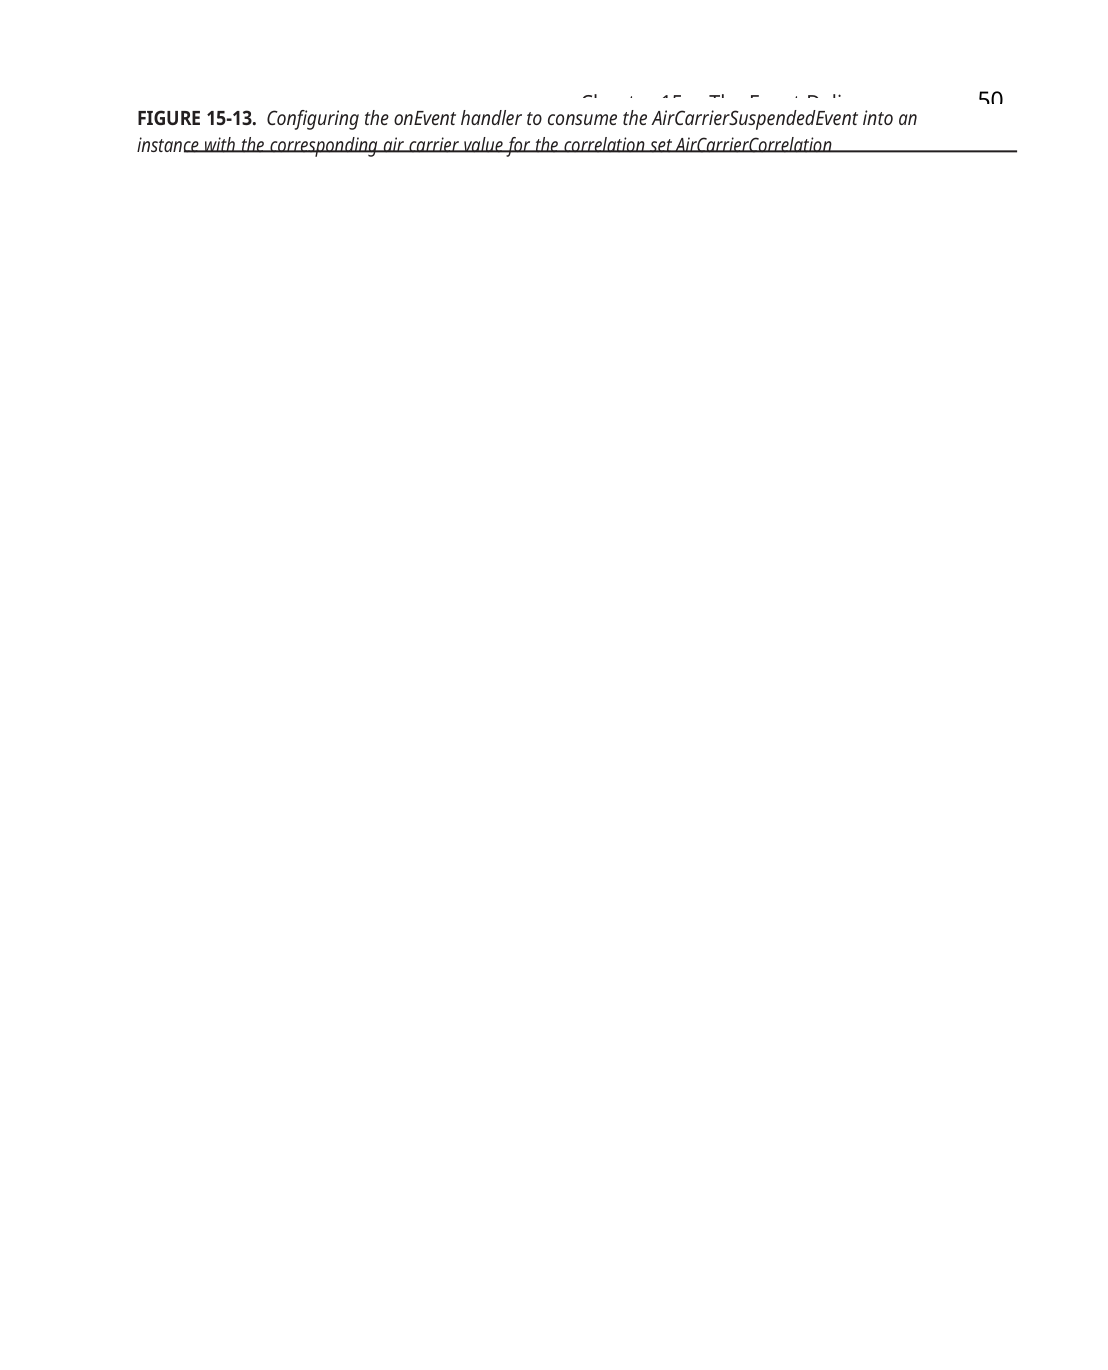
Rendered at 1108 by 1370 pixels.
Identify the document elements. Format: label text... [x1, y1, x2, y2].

text FIGURE 15-13. Configuring the onEvent handler to consume the AirCarrierSuspendedEvent into an instance with the corresponding air carrier value for the correlation set AirCarrierCorrelation [137, 104, 971, 158]
